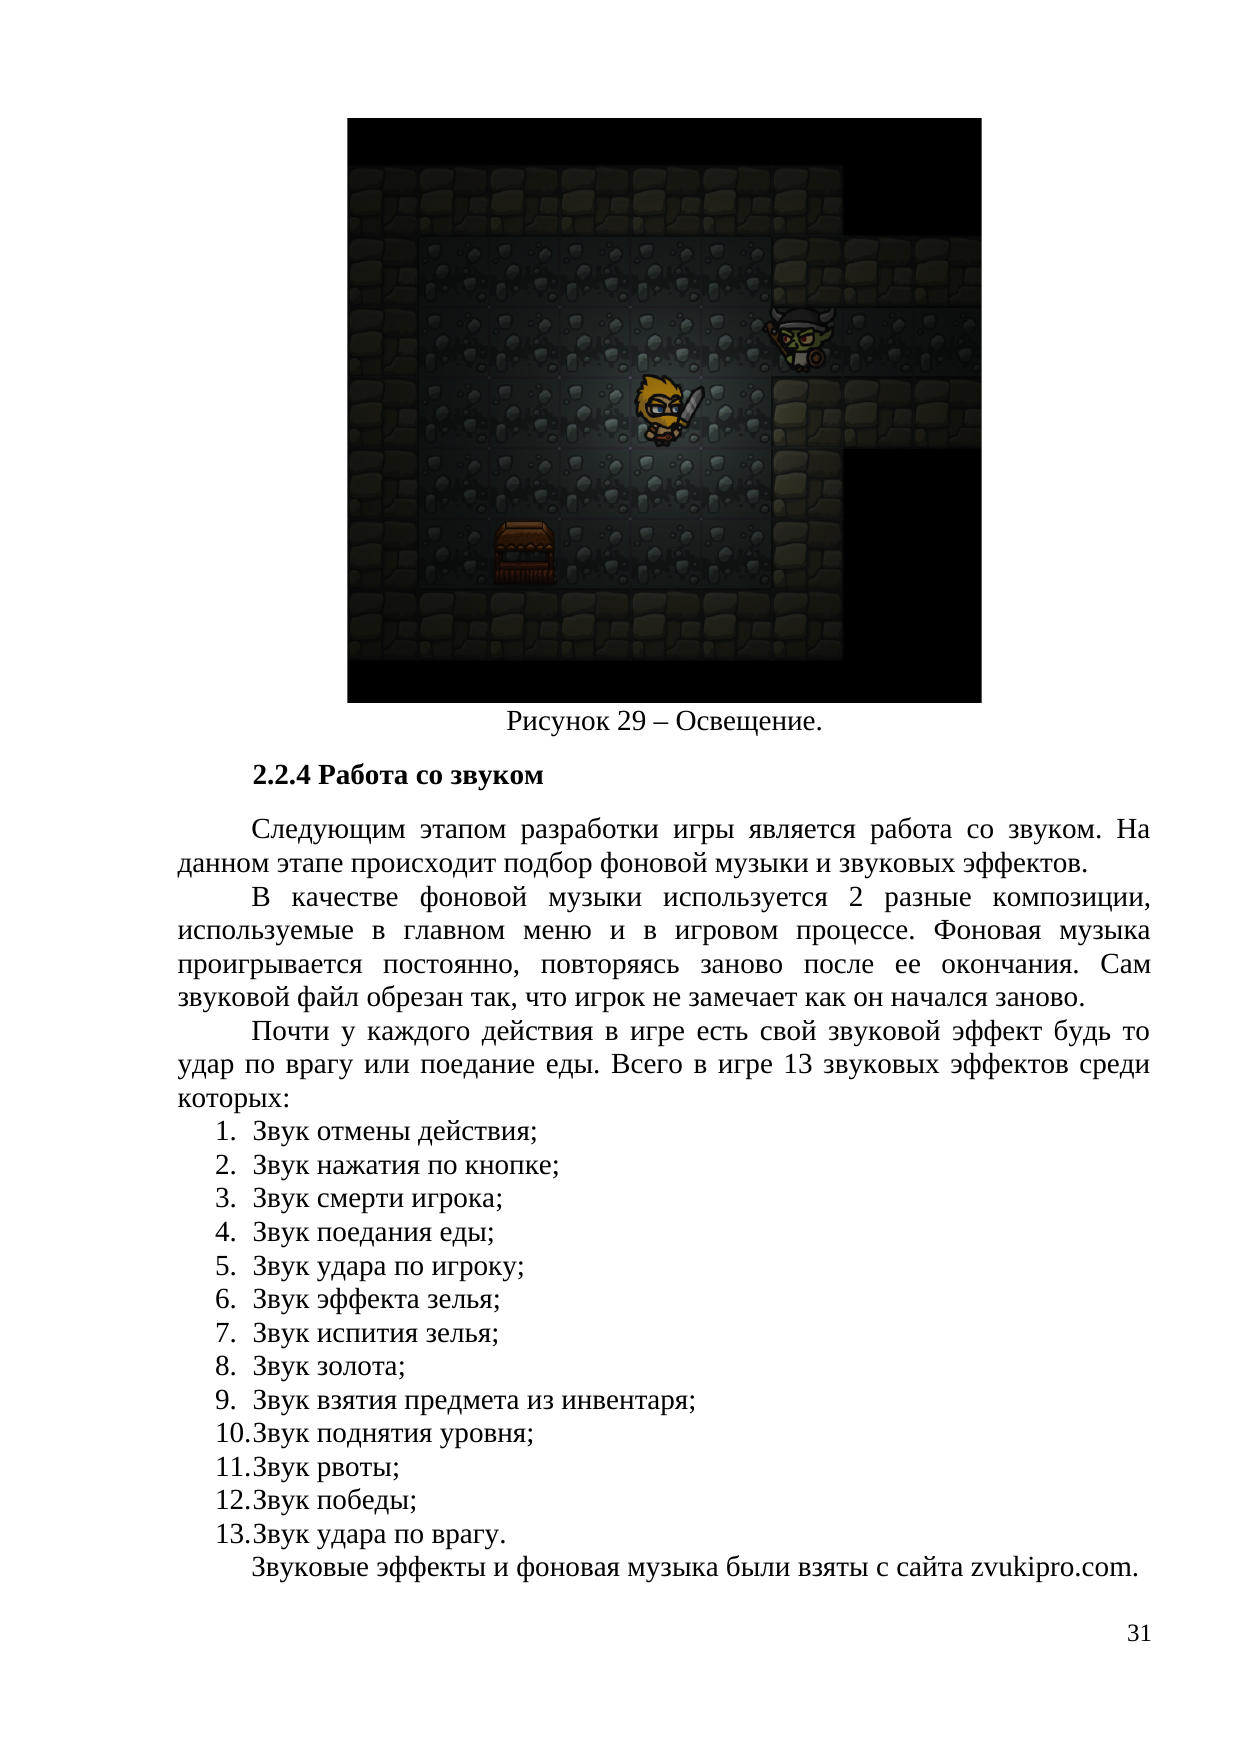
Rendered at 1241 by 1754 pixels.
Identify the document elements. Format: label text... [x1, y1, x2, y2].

text Звуковые эффекты и фоновая музыка были взяты с сайта zvukipro.com. [177, 1549, 1152, 1583]
list Звук смерти игрока; [215, 1181, 1152, 1214]
subtitle 2.2.4 Работа со звуком [177, 757, 1152, 791]
list Звук золота; [215, 1348, 1152, 1382]
list Звук победы; [215, 1482, 1152, 1516]
picture [347, 118, 982, 703]
list Звук поедания еды; [215, 1214, 1152, 1248]
text Следующим этапом разработки игры является работа со звуком. На данном этапе происходит подбор фоновой музыки и звуковых эффектов. [177, 812, 1152, 879]
list Звук отмены действия; [215, 1113, 1152, 1147]
list Звук удара по игроку; [215, 1248, 1152, 1281]
list Звук испития зелья; [215, 1315, 1152, 1348]
list Звук эффекта зелья; [215, 1281, 1152, 1315]
text Рисунок 29 – Освещение. [177, 703, 1152, 736]
list Звук рвоты; [215, 1449, 1152, 1482]
list Звук взятия предмета из инвентаря; [215, 1382, 1152, 1415]
list Звук удара по врагу. [215, 1516, 1152, 1549]
text В качестве фоновой музыки используется 2 разные композиции, используемые в главном меню и в игровом процессе. Фоновая музыка проигрывается постоянно, повторяясь заново после ее окончания. Сам звуковой файл обрезан так, что игрок не замечает как он начался заново. [177, 879, 1152, 1013]
list Звук нажатия по кнопке; [215, 1147, 1152, 1181]
list Звук поднятия уровня; [215, 1415, 1152, 1449]
text Почти у каждого действия в игре есть свой звуковой эффект будь то удар по врагу или поедание еды. Всего в игре 13 звуковых эффектов среди которых: [177, 1013, 1152, 1113]
